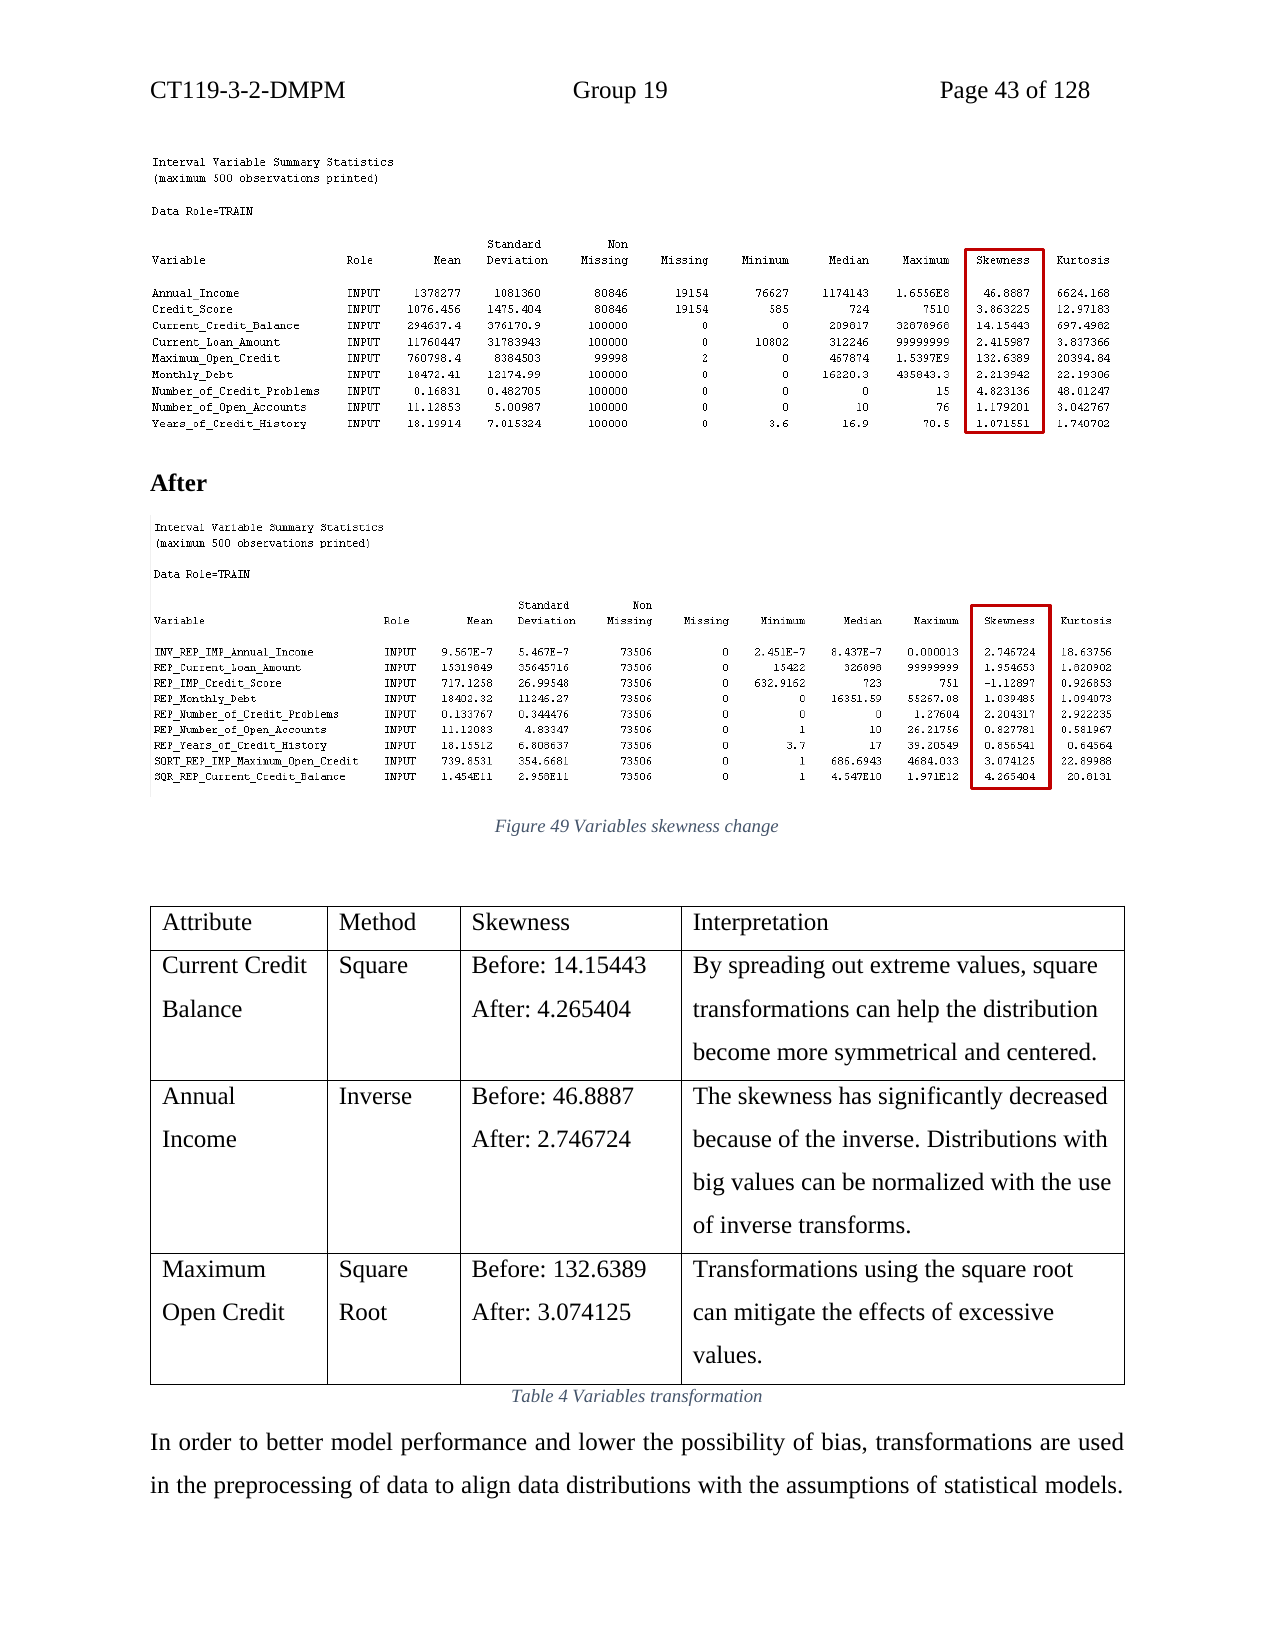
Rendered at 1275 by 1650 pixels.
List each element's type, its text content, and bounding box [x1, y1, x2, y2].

table_cell Transformations using the square root can mitigate the effects of excessive values. [682, 1254, 1124, 1384]
picture [150, 150, 1125, 450]
table_cell Annual Income [151, 1081, 327, 1253]
table_cell Inverse [328, 1081, 460, 1253]
table_cell Current Credit Balance [151, 951, 327, 1080]
table_cell Before: 132.6389 After: 3.074125 [461, 1254, 681, 1384]
table_cell The skewness has significantly decreased because of the inverse. Distributions with big values can be normalized with the use of inverse transforms. [682, 1081, 1124, 1253]
table_header Attribute [151, 907, 327, 949]
table_cell Square [328, 951, 460, 1080]
table_cell Before: 46.8887 After: 2.746724 [461, 1081, 681, 1253]
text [150, 1427, 1125, 1499]
table_header Method [328, 907, 460, 949]
table_cell By spreading out extreme values, square transformations can help the distribution become more symmetrical and centered. [682, 951, 1124, 1080]
table_cell Before: 14.15443 After: 4.265404 [461, 951, 681, 1080]
table_header Interpretation [682, 907, 1124, 949]
table_cell Square Root [328, 1254, 460, 1384]
text After [150, 468, 1125, 497]
table_cell Maximum Open Credit [151, 1254, 327, 1384]
table_header Skewness [461, 907, 681, 949]
picture [150, 515, 1125, 797]
